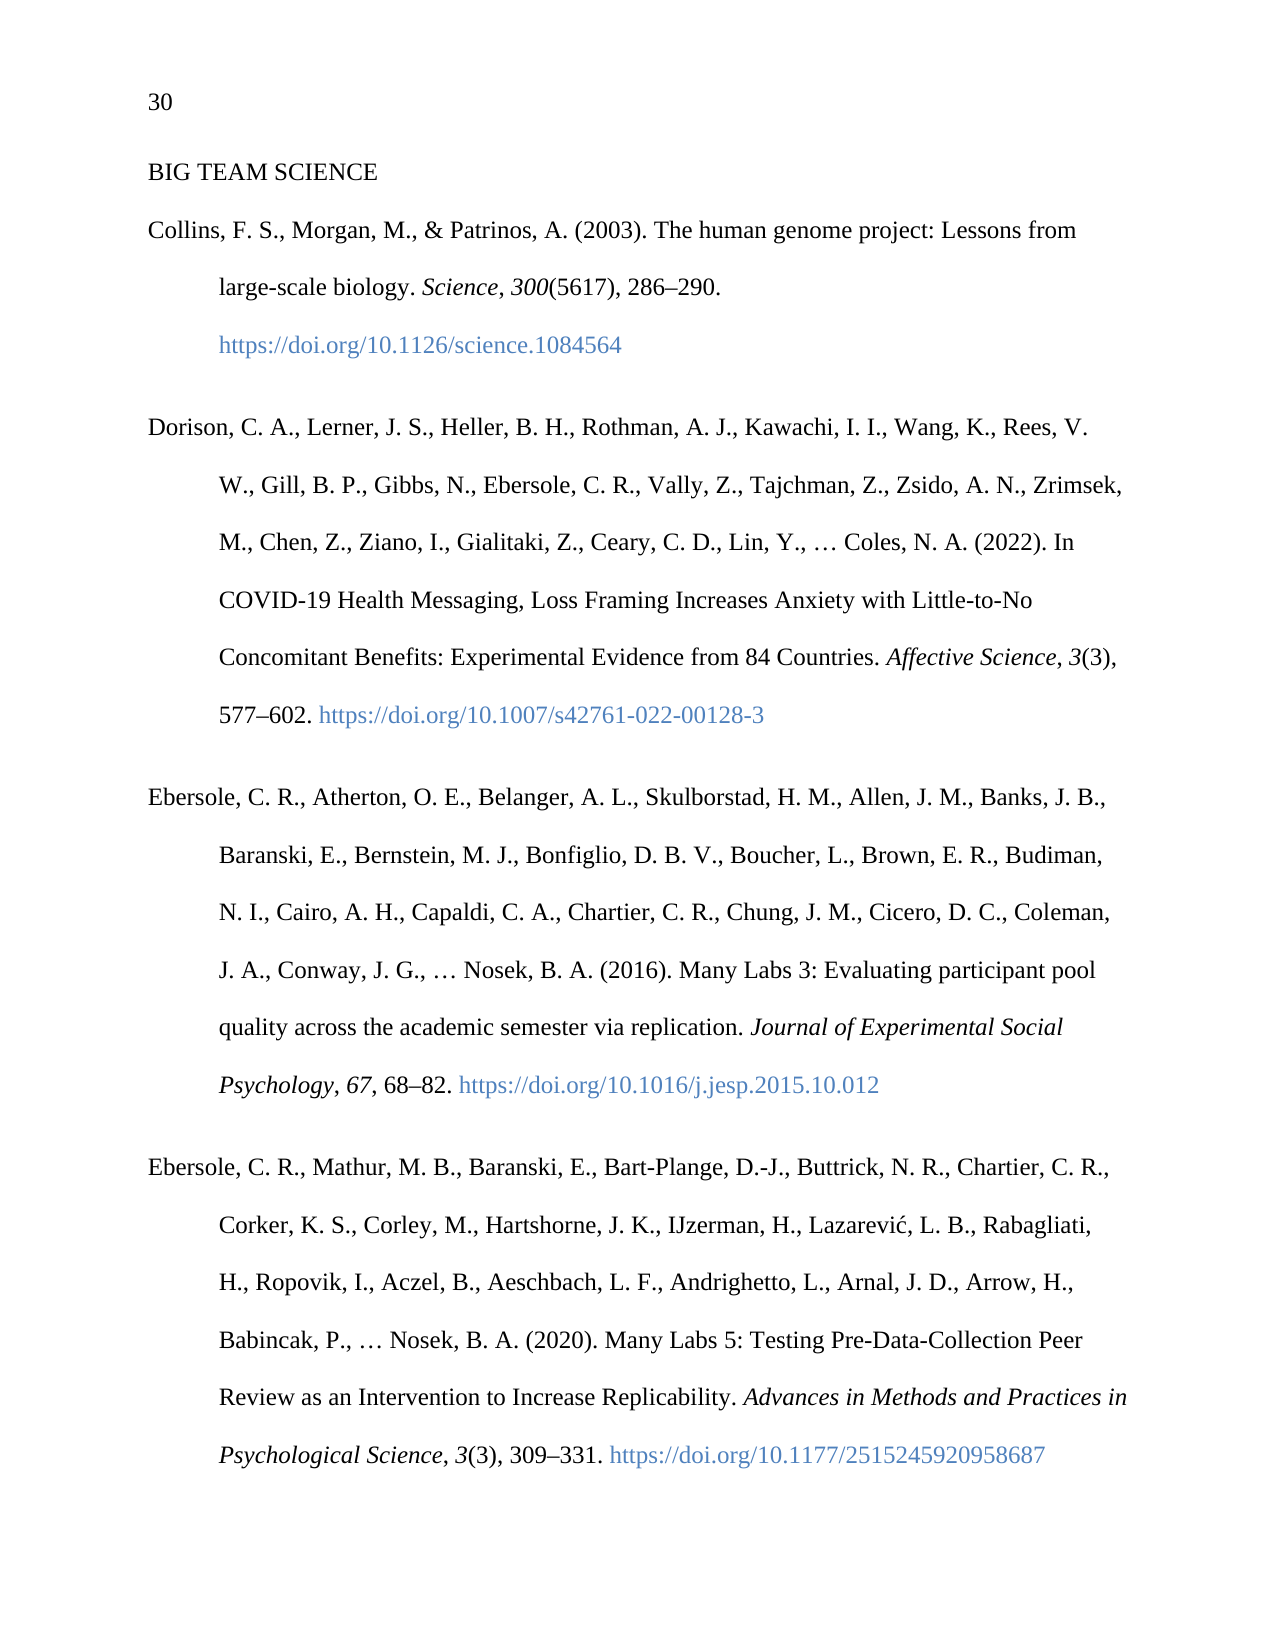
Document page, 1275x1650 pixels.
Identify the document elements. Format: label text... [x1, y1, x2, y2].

text Ebersole, C. R., Mathur, M. B., Baranski, E., Bart-Plange, D.-J., Buttrick, N. R., Chartier, C. R., Corker, K. S., Corley, M., Hartshorne, J. K., IJzerman, H., Lazarević, L. B., Rabagliati, H., Ropovik, I., Aczel, B., Aeschbach, L. F., Andrighetto, L., Arnal, J. D., Arrow, H., Babincak, P., … Nosek, B. A. (2020). Many Labs 5: Testing Pre-Data-Collection Peer Review as an Intervention to Increase Replicability. Advances in Methods and Practices in Psychological Science, 3(3), 309–331. https://doi.org/10.1177/2515245920958687 [148, 1152, 1127, 1469]
text Ebersole, C. R., Atherton, O. E., Belanger, A. L., Skulborstad, H. M., Allen, J. M., Banks, J. B., Baranski, E., Bernstein, M. J., Bonfiglio, D. B. V., Boucher, L., Brown, E. R., Budiman, N. I., Cairo, A. H., Capaldi, C. A., Chartier, C. R., Chung, J. M., Cicero, D. C., Coleman, J. A., Conway, J. G., … Nosek, B. A. (2016). Many Labs 3: Evaluating participant pool quality across the academic semester via replication. Journal of Experimental Social Psychology, 67, 68–82. https://doi.org/10.1016/j.jesp.2015.10.012 [148, 782, 1127, 1099]
text Collins, F. S., Morgan, M., & Patrinos, A. (2003). The human genome project: Lessons from large-scale biology. Science, 300(5617), 286–290. https://doi.org/10.1126/science.1084564 [148, 215, 1127, 359]
text Dorison, C. A., Lerner, J. S., Heller, B. H., Rothman, A. J., Kawachi, I. I., Wang, K., Rees, V. W., Gill, B. P., Gibbs, N., Ebersole, C. R., Vally, Z., Tajchman, Z., Zsido, A. N., Zrimsek, M., Chen, Z., Ziano, I., Gialitaki, Z., Ceary, C. D., Lin, Y., … Coles, N. A. (2022). In COVID-19 Health Messaging, Loss Framing Increases Anxiety with Little-to-No Concomitant Benefits: Experimental Evidence from 84 Countries. Affective Science, 3(3), 577–602. https://doi.org/10.1007/s42761-022-00128-3 [148, 412, 1127, 729]
